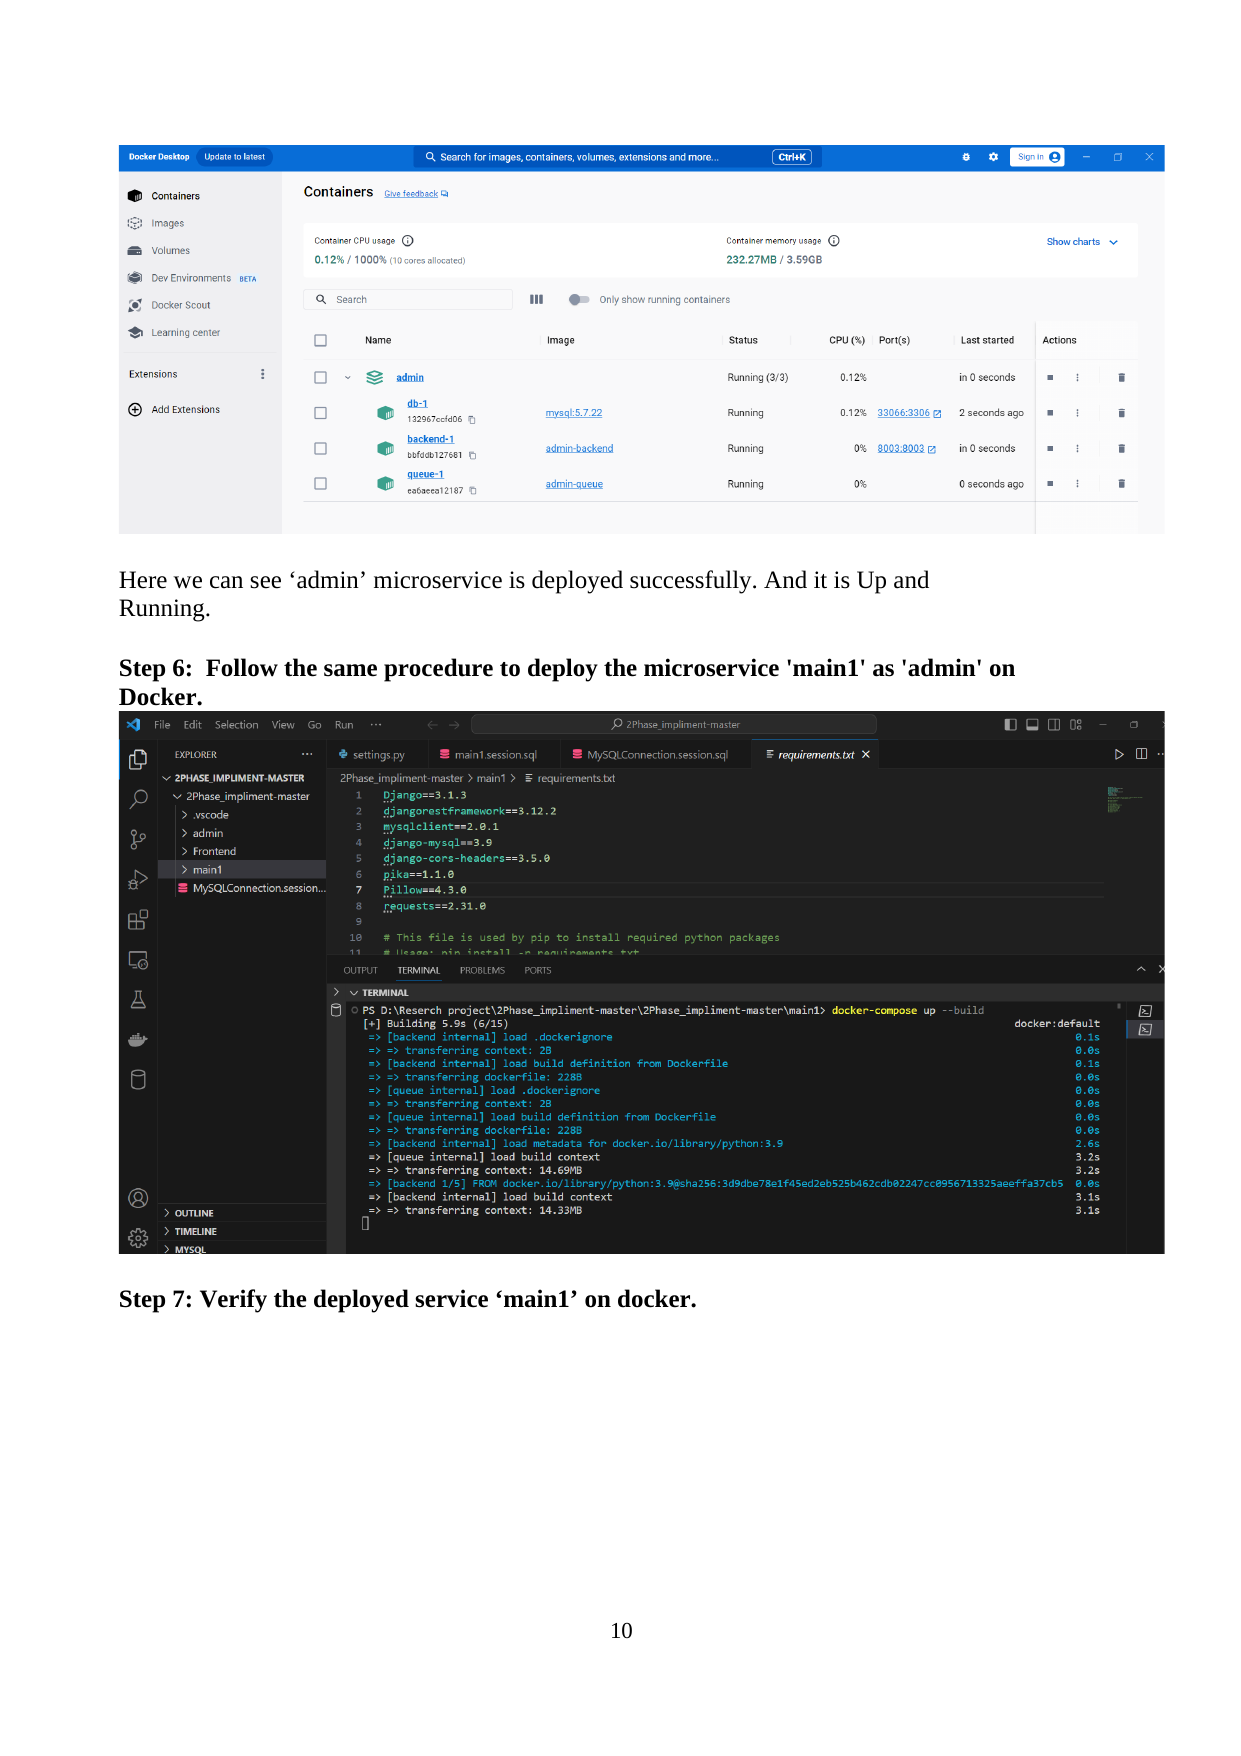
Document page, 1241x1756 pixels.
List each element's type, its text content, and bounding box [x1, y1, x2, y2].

picture [118, 145, 1165, 534]
text Step 6: Follow the same procedure to deploy the microservice 'main1' as 'admin' on Docker. [119, 653, 1025, 711]
text Step 7: Verify the deployed service ‘main1’ on docker. [119, 1284, 1025, 1313]
text Here we can see ‘admin’ microservice is deployed successfully. And it is Up and Running. [119, 565, 1025, 622]
picture [118, 711, 1165, 1254]
